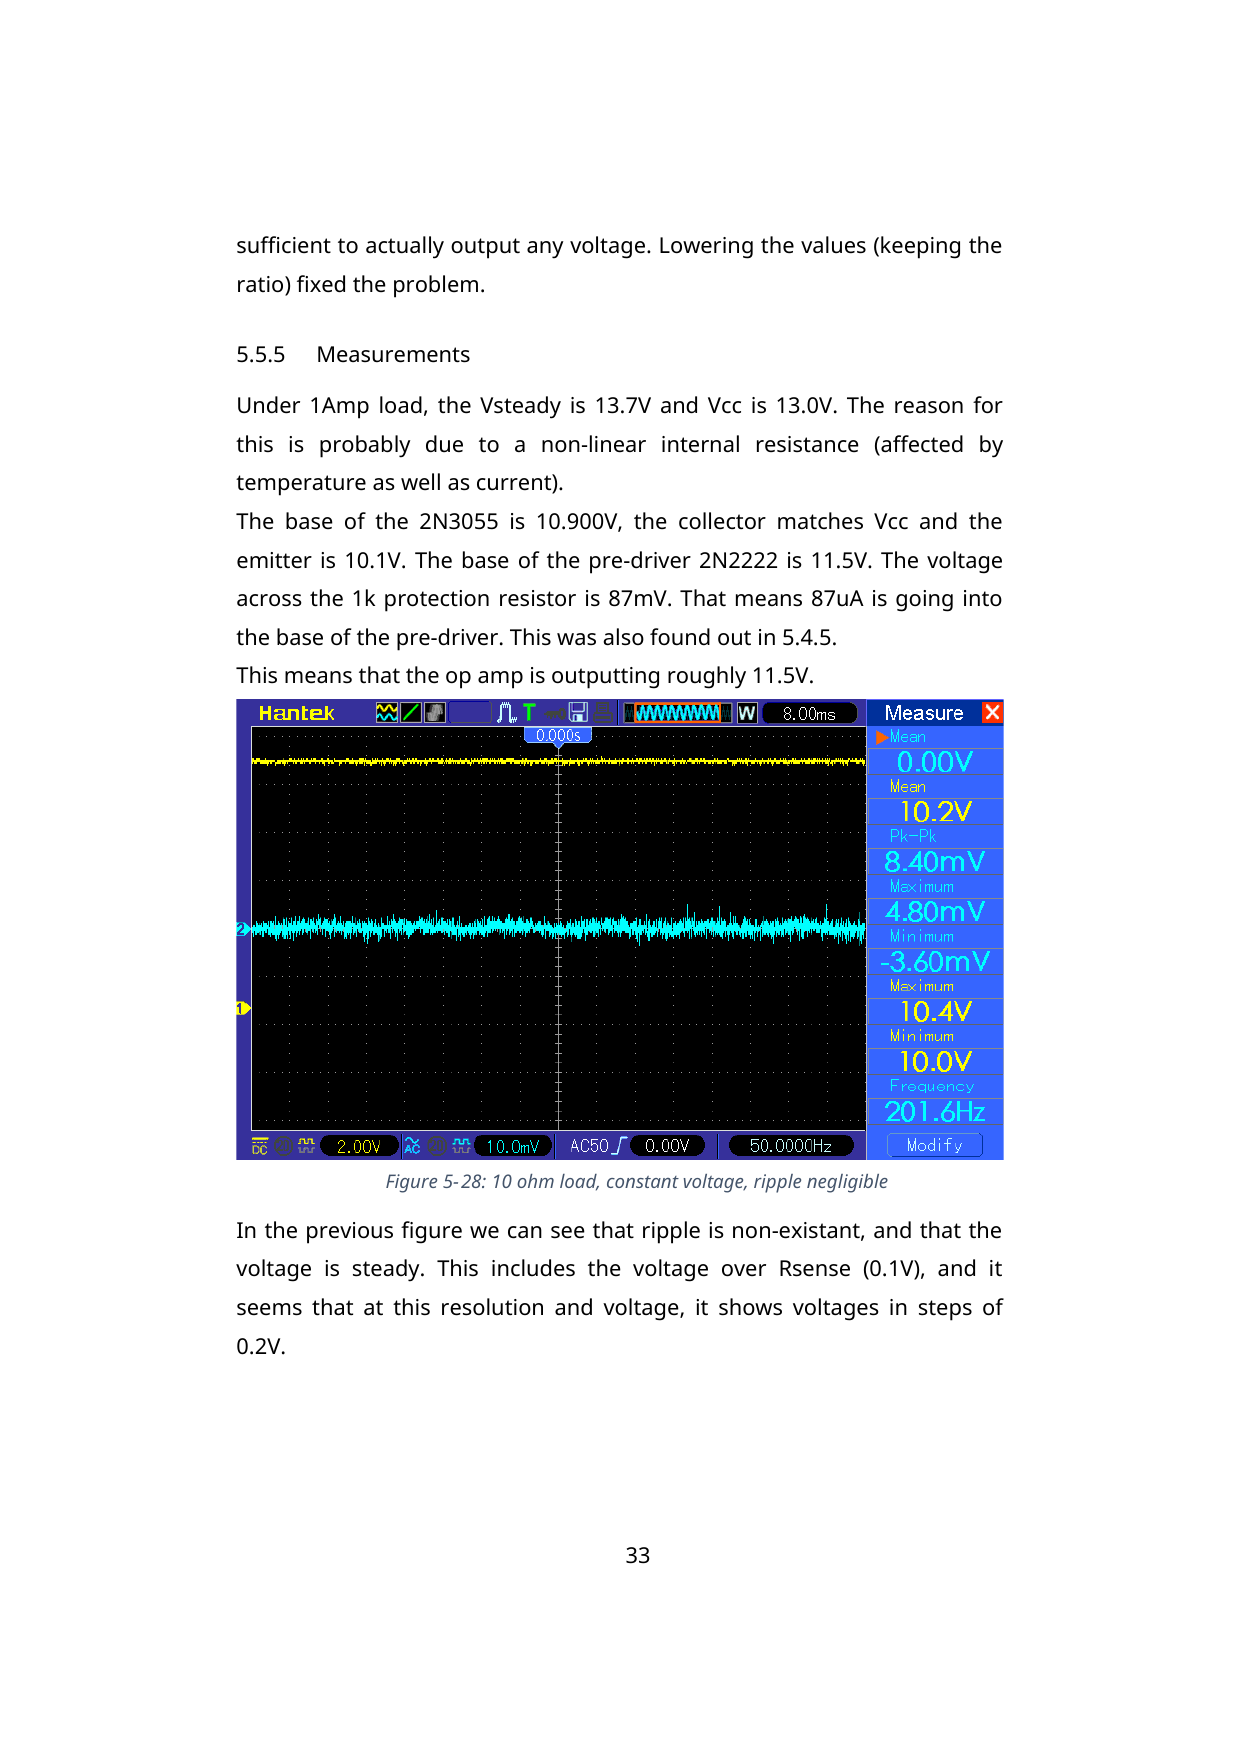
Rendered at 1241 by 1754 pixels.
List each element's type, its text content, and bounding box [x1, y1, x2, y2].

text This means that the op amp is outputting roughly 11.5V. [236, 661, 1004, 690]
subtitle Measurements [236, 339, 1004, 369]
picture [236, 699, 1004, 1160]
text The base of the 2N3055 is 10.900V, the collector matches Vcc and the emitter is 10.1V. The base of the pre-driver 2N2222 is 11.5V. The voltage across the 1k protection resistor is 87mV. That means 87uA is going into the base of the pre-driver. This was also found out in 5.4.5. [236, 506, 1004, 652]
text In the previous figure we can see that ripple is non-existant, and that the voltage is steady. This includes the voltage over Rsense (0.1V), and it seems that at this resolution and voltage, it shows voltages in steps of 0.2V. [236, 1215, 1004, 1361]
text Figure 5-28: 10 ohm load, constant voltage, ripple negligible [236, 1168, 1004, 1194]
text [236, 230, 1004, 299]
text Under 1Amp load, the Vsteady is 13.7V and Vcc is 13.0V. The reason for this is probably due to a non-linear internal resistance (affected by temperature as well as current). [236, 390, 1004, 497]
